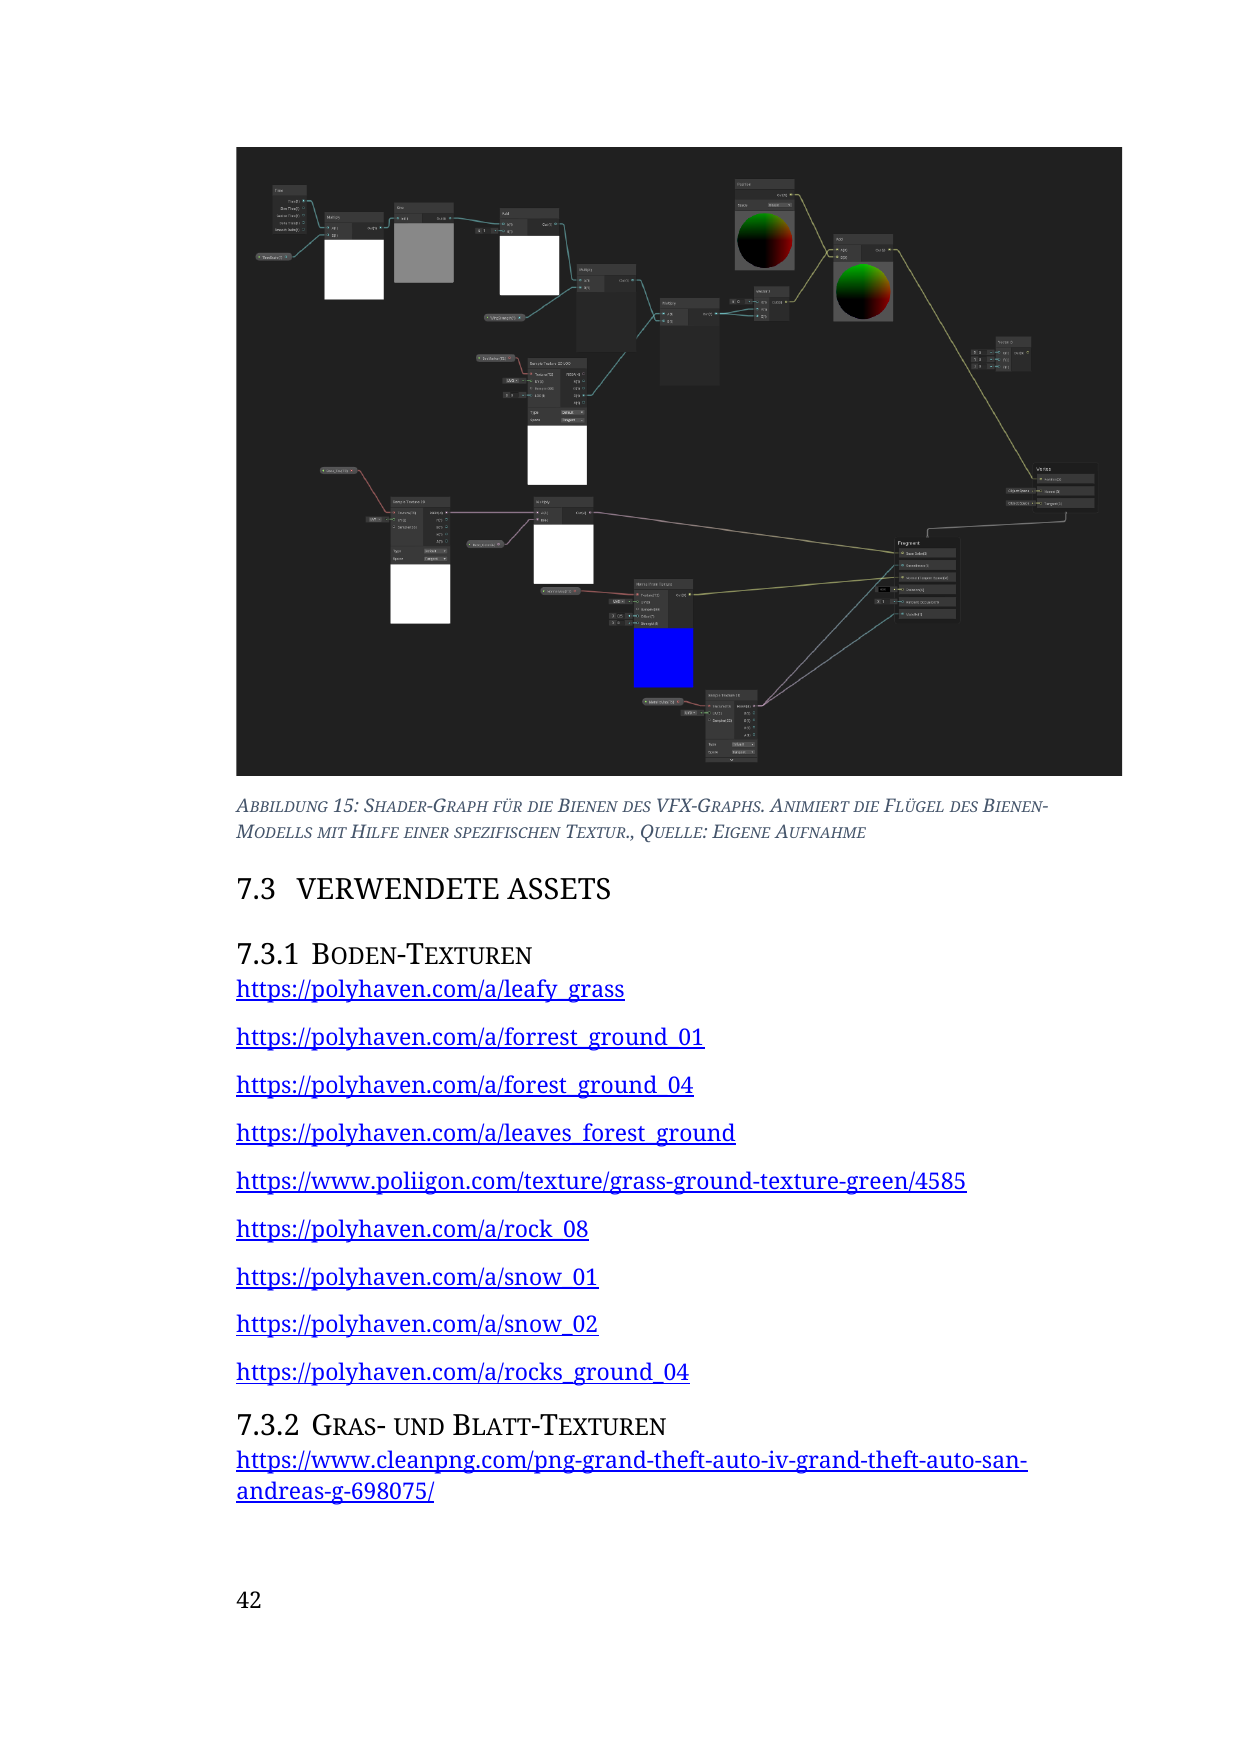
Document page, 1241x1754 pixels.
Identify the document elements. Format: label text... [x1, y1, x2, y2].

text https://polyhaven.com/a/snow_02 [236, 1308, 1122, 1339]
text https://www.poliigon.com/texture/grass-ground-texture-green/4585 [236, 1164, 1122, 1196]
text https://www.cleanpng.com/png-grand-theft-auto-iv-grand-theft-auto-san-andreas-g-698075/ [236, 1444, 1122, 1506]
text https://polyhaven.com/a/rocks_ground_04 [236, 1356, 1122, 1387]
picture [236, 147, 1123, 776]
text https://polyhaven.com/a/snow_01 [236, 1260, 1122, 1292]
text https://polyhaven.com/a/rock_08 [236, 1212, 1122, 1244]
text https://polyhaven.com/a/leafy_grass [236, 973, 1122, 1004]
text Abbildung 15: Shader-Graph für die Bienen des VFX-Graphs. Animiert die Flügel des Bienen-Modells mit Hilfe einer spezifischen Textur., Quelle: Eigene Aufnahme [236, 792, 1122, 843]
subtitle Gras- und Blatt-Texturen [236, 1404, 1122, 1444]
text https://polyhaven.com/a/forrest_ground_01 [236, 1021, 1122, 1052]
subtitle Boden-Texturen [236, 933, 1122, 973]
text https://polyhaven.com/a/leaves_forest_ground [236, 1117, 1122, 1148]
subtitle Verwendete Assets [236, 868, 1122, 908]
text https://polyhaven.com/a/forest_ground_04 [236, 1069, 1122, 1100]
